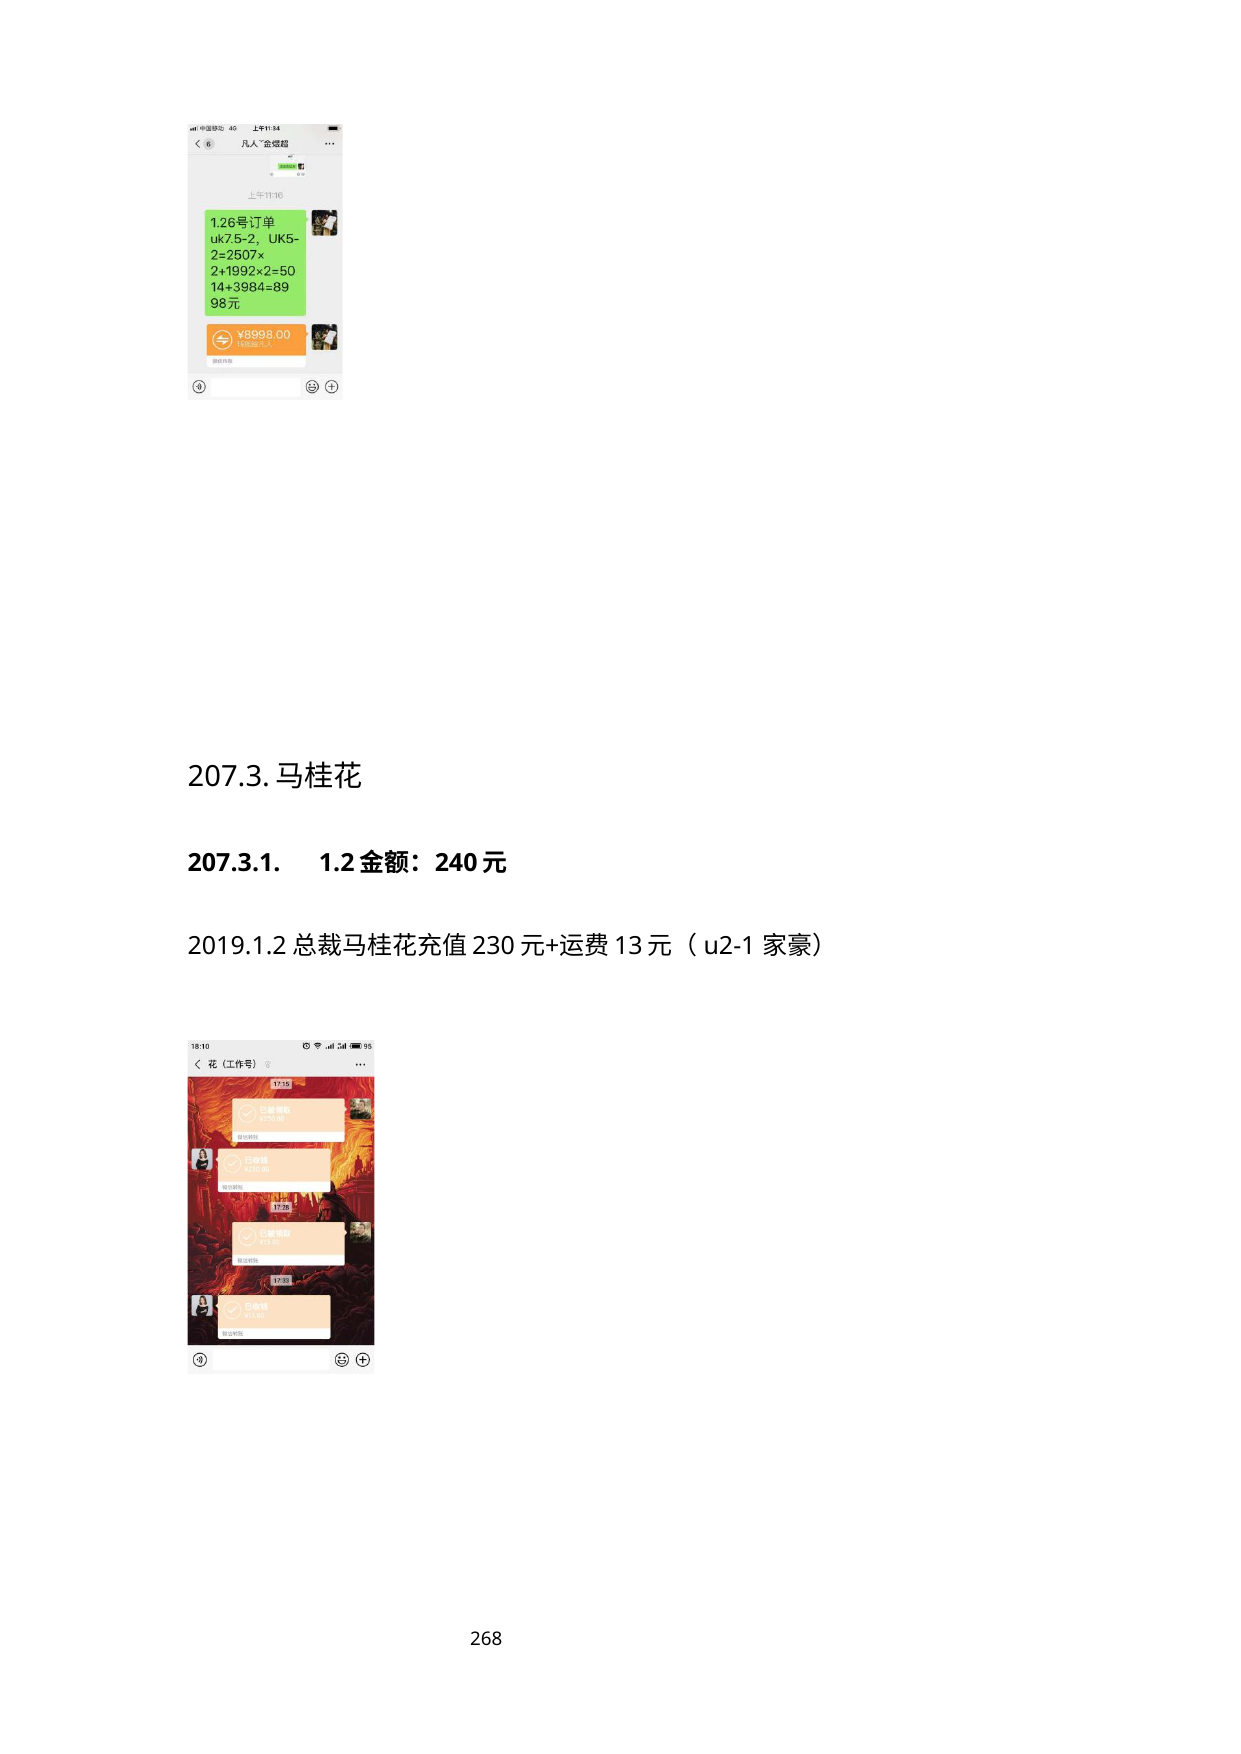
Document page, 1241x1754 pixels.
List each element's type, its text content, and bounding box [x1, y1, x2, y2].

picture [187, 1040, 375, 1374]
subtitle 马桂花 [187, 742, 1053, 807]
subtitle 1.2金额：240元 [187, 828, 1053, 893]
picture [187, 124, 343, 400]
text 2019.1.2总裁马桂花充值230元+运费13元（ u2-1 家豪） [187, 911, 1053, 976]
